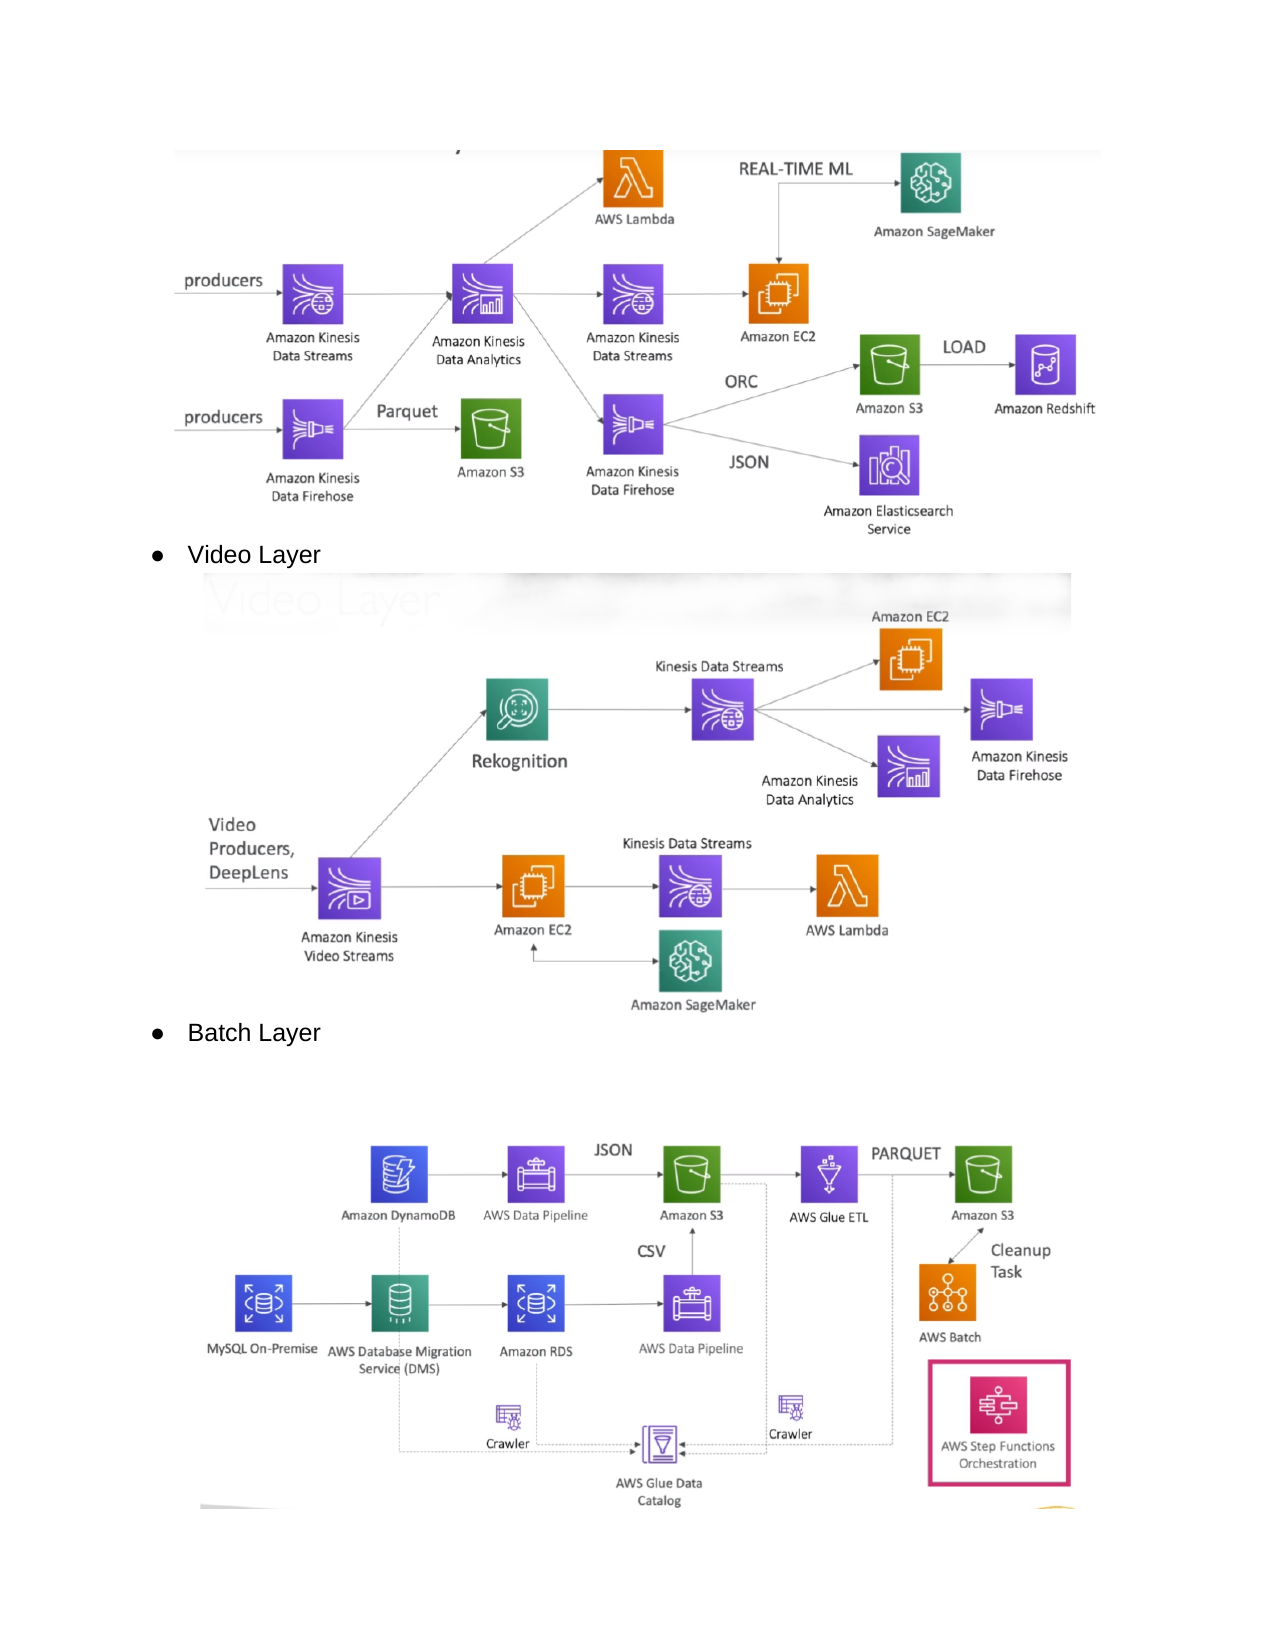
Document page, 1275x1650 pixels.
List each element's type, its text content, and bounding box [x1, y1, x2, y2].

picture [200, 1051, 1075, 1509]
picture [203, 573, 1072, 1015]
list Batch Layer [150, 1018, 1162, 1047]
picture [174, 150, 1101, 537]
list Video Layer [150, 541, 1162, 569]
